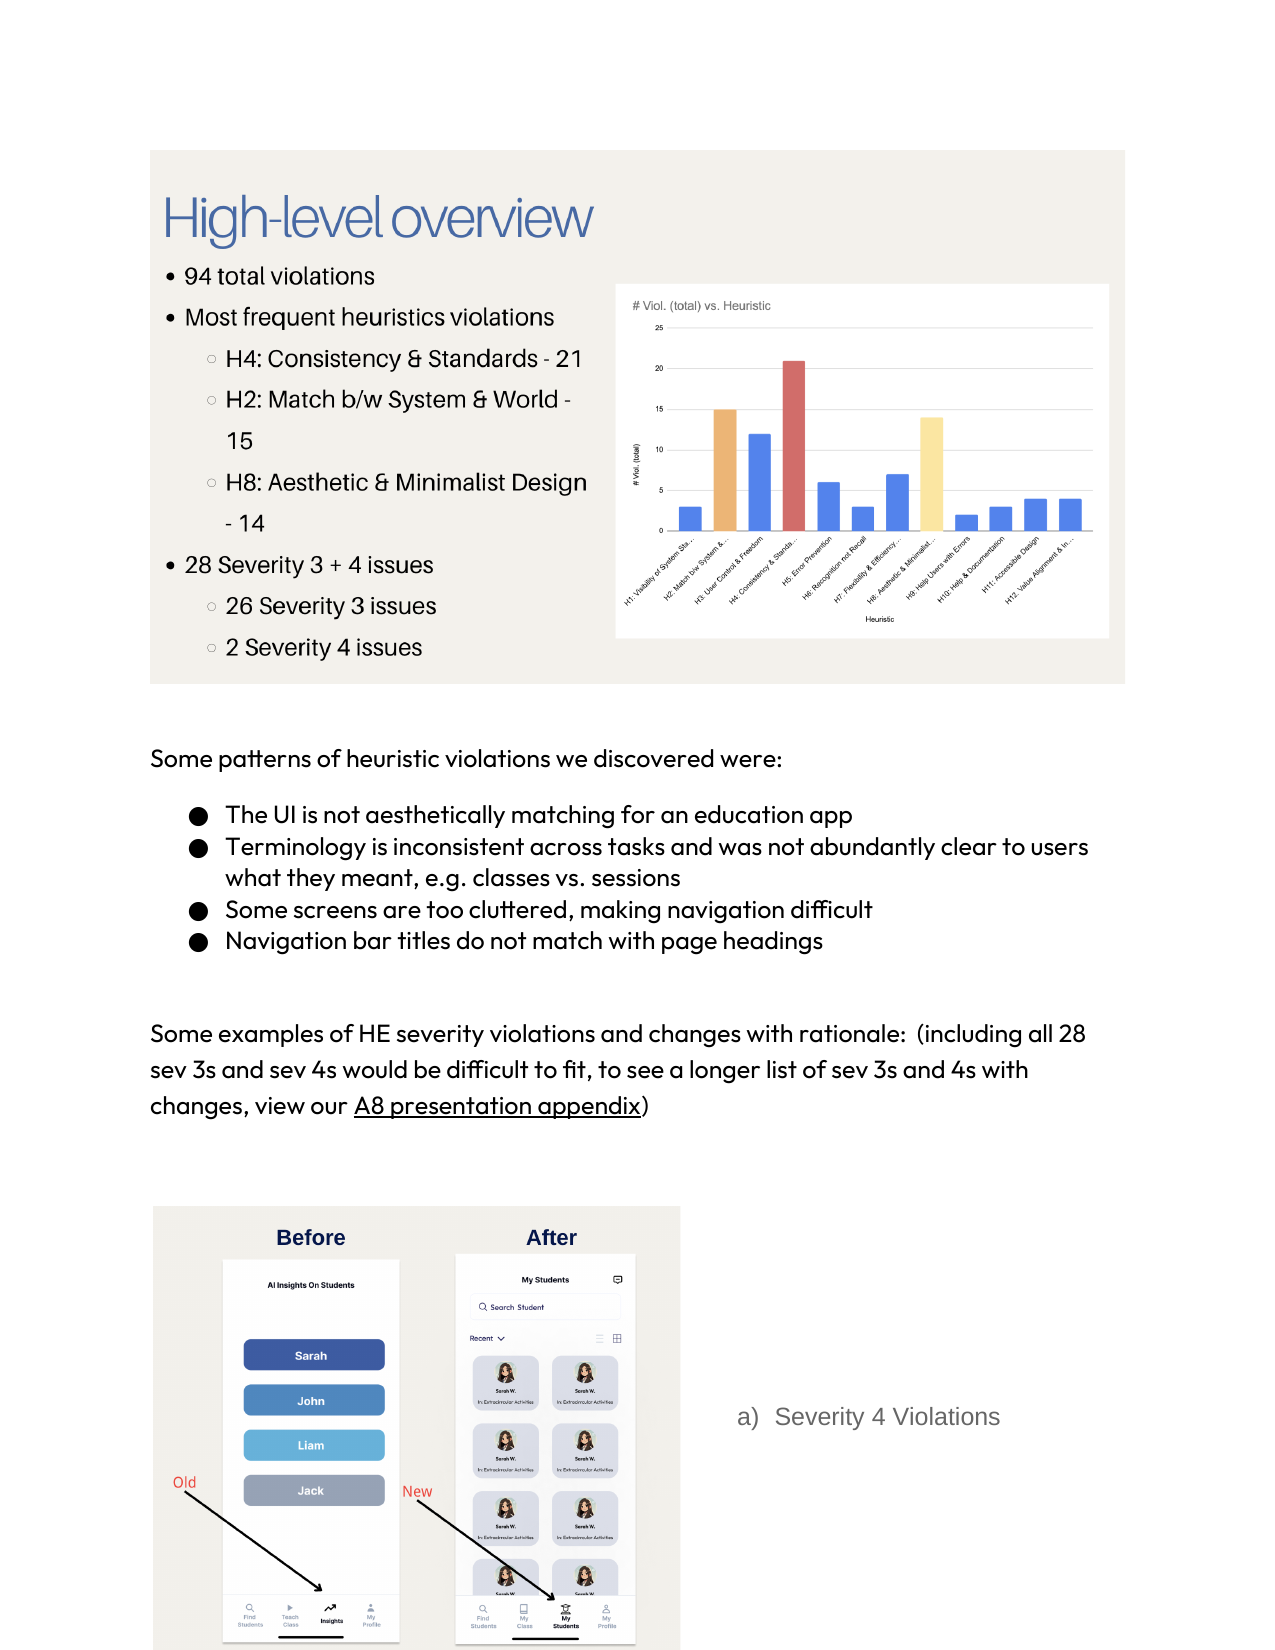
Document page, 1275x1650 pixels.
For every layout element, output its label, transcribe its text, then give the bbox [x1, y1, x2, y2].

list The UI is not aesthetically matching for an education app [187, 799, 1125, 830]
text Some examples of HE severity violations and changes with rationale: (including all 28 sev 3s and sev 4s would be difficult to fit, to see a longer list of sev 3s and 4s with changes, view our A8 presentation appendix) [150, 981, 1125, 1121]
text Some patterns of heuristic violations we discovered were: [150, 742, 1125, 774]
list Navigation bar titles do not match with page headings [187, 925, 1125, 956]
list Terminology is inconsistent across tasks and was not abundantly clear to users what they meant, e.g. classes vs. sessions [187, 830, 1125, 893]
picture [153, 1206, 681, 1650]
subtitle Severity 4 Violations [681, 1402, 1125, 1431]
picture [150, 150, 1125, 684]
list Some screens are too cluttered, making navigation difficult [187, 893, 1125, 925]
